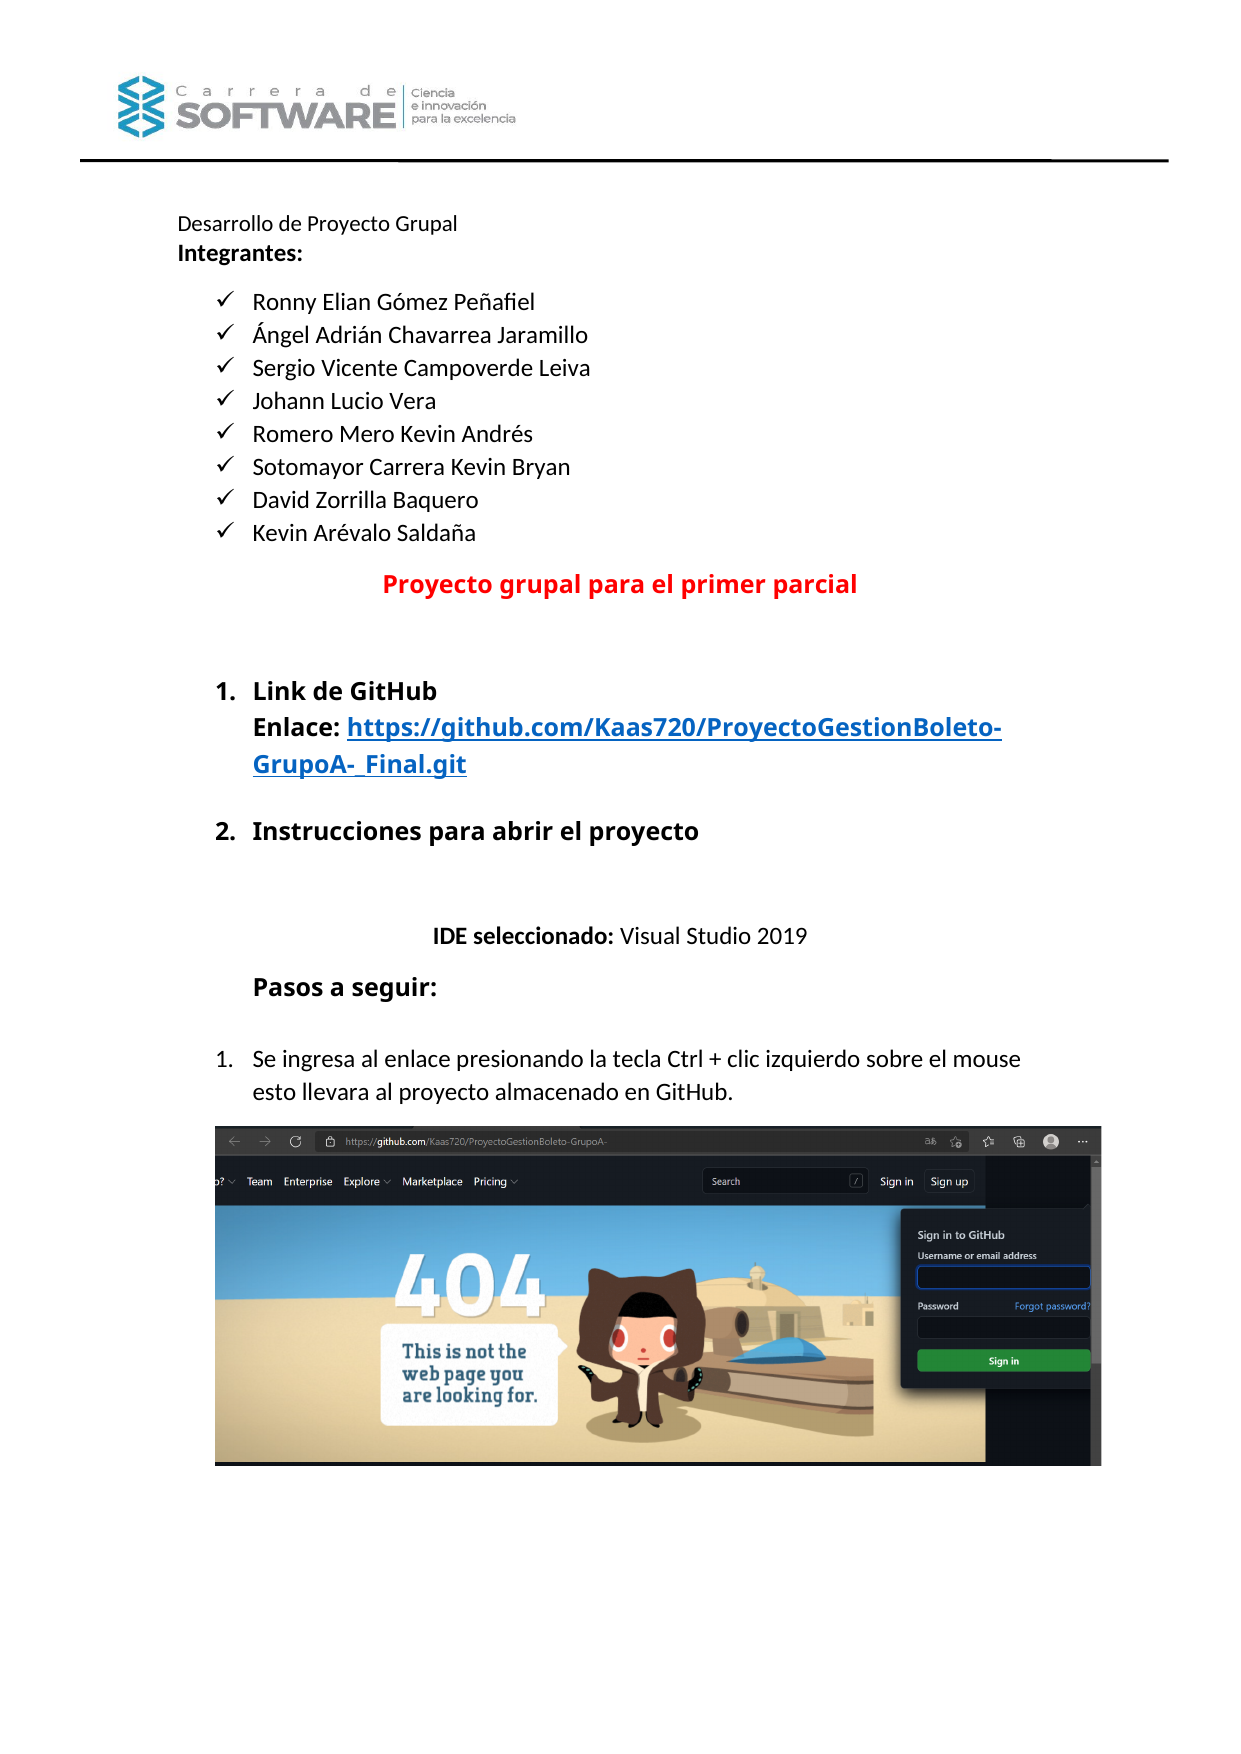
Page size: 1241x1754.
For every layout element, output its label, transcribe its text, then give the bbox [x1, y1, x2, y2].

list Johann Lucio Vera [215, 385, 1063, 416]
list Ronny Elian Gómez Peñafiel [215, 286, 1063, 317]
list Instrucciones para abrir el proyecto [215, 814, 1063, 848]
list Link de GitHub [215, 673, 1063, 707]
list Se ingresa al enlace presionando la tecla Ctrl + clic izquierdo sobre el mouse esto llevara al proyecto almacenado en GitHub. [215, 1044, 1063, 1107]
list David Zorrilla Baquero [215, 484, 1063, 514]
picture [107, 62, 522, 157]
text Integrantes: [177, 237, 1063, 267]
list Sergio Vicente Campoverde Leiva [215, 352, 1063, 383]
text Desarrollo de Proyecto Grupal [177, 209, 1063, 237]
text Proyecto grupal para el primer parcial [177, 566, 1063, 600]
picture [215, 1126, 1102, 1466]
list Enlace: https://github.com/Kaas720/ProyectoGestionBoleto-GrupoA-_Final.git [252, 710, 1063, 781]
list Kevin Arévalo Saldaña [215, 517, 1063, 547]
list Ángel Adrián Chavarrea Jaramillo [215, 319, 1063, 350]
text IDE seleccionado: Visual Studio 2019 [177, 921, 1063, 951]
list Sotomayor Carrera Kevin Bryan [215, 451, 1063, 481]
list Pasos a seguir: [252, 970, 1063, 1004]
list Romero Mero Kevin Andrés [215, 418, 1063, 448]
